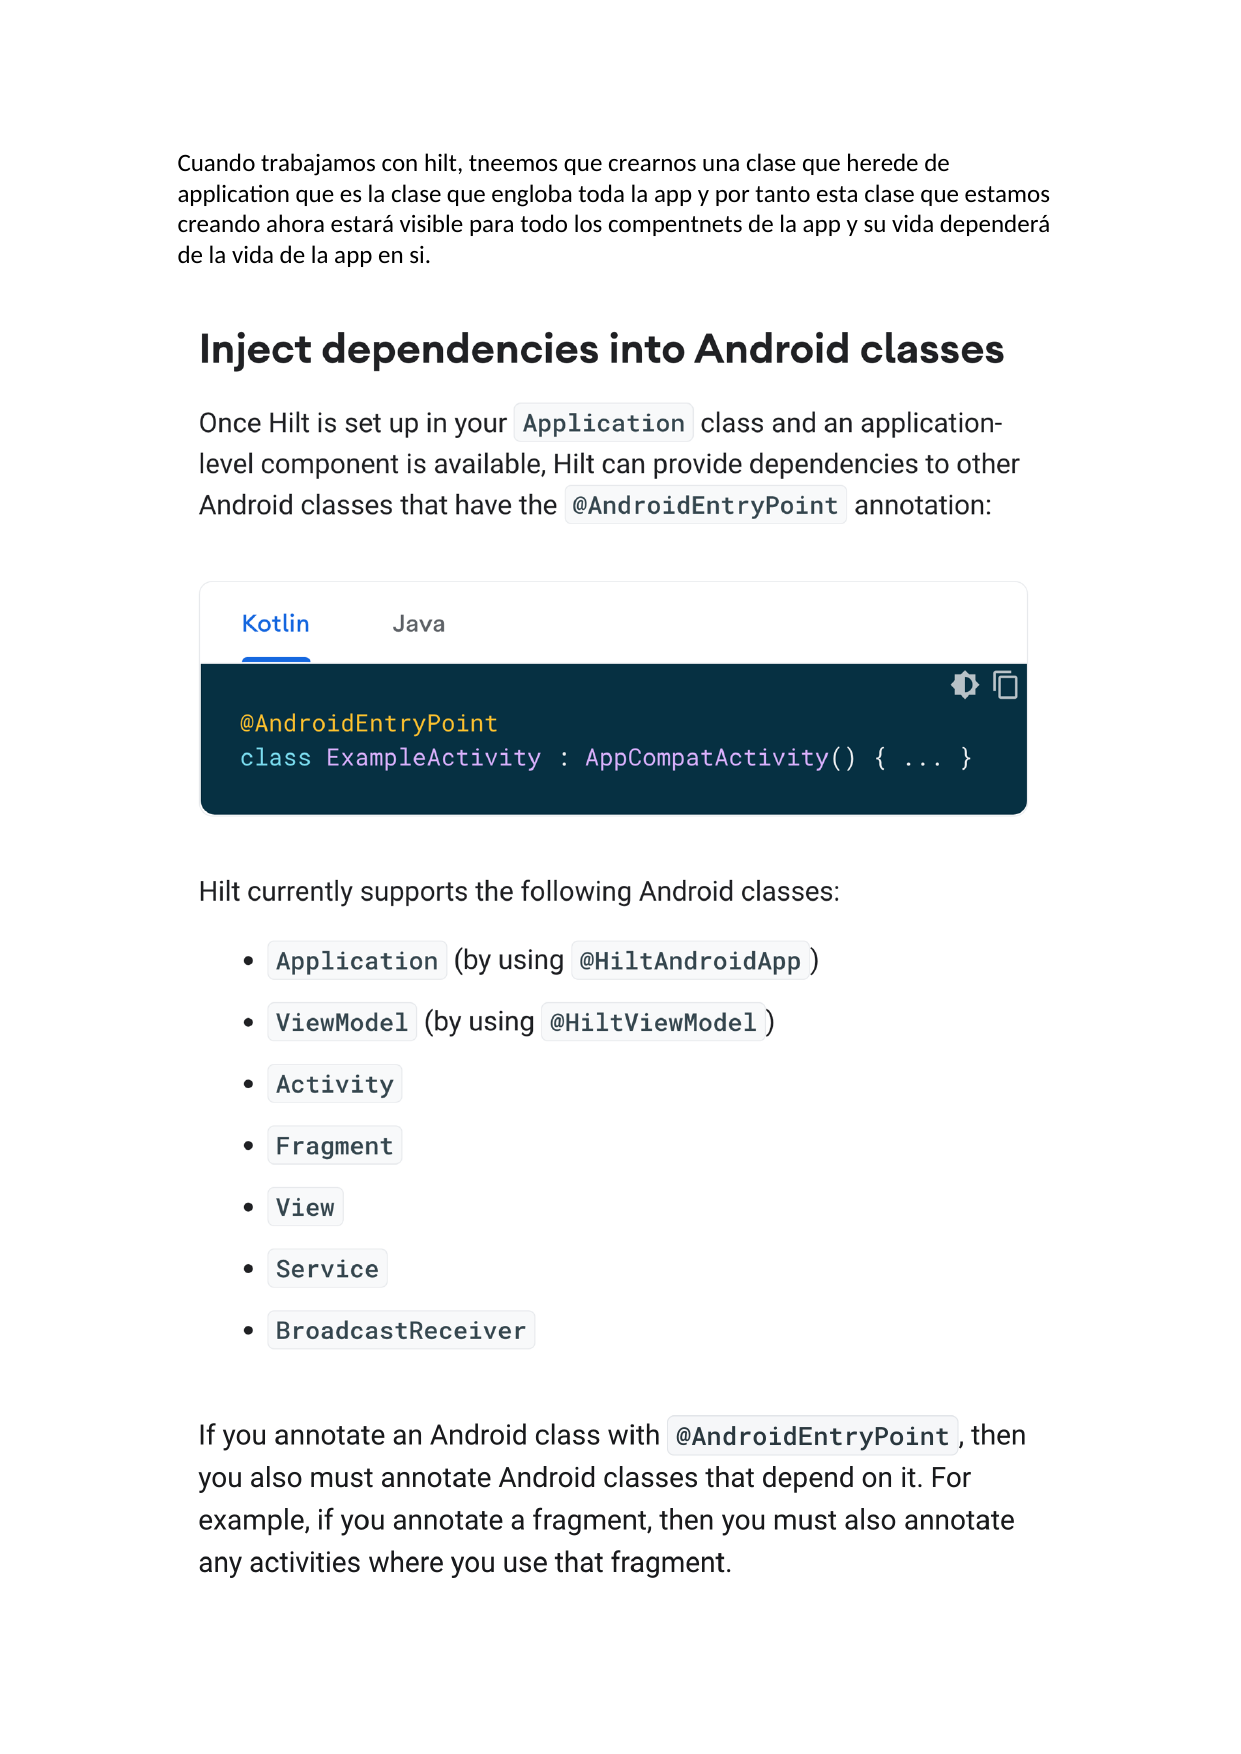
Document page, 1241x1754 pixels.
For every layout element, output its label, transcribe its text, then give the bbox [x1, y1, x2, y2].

picture [177, 330, 1063, 1354]
picture [189, 1415, 1075, 1605]
text Cuando trabajamos con hilt, tneemos que crearnos una clase que herede de application que es la clase que engloba toda la app y por tanto esta clase que estamos creando ahora estará visible para todo los compentnets de la app y su vida dependerá de la vida de la app en si. [177, 148, 1063, 270]
